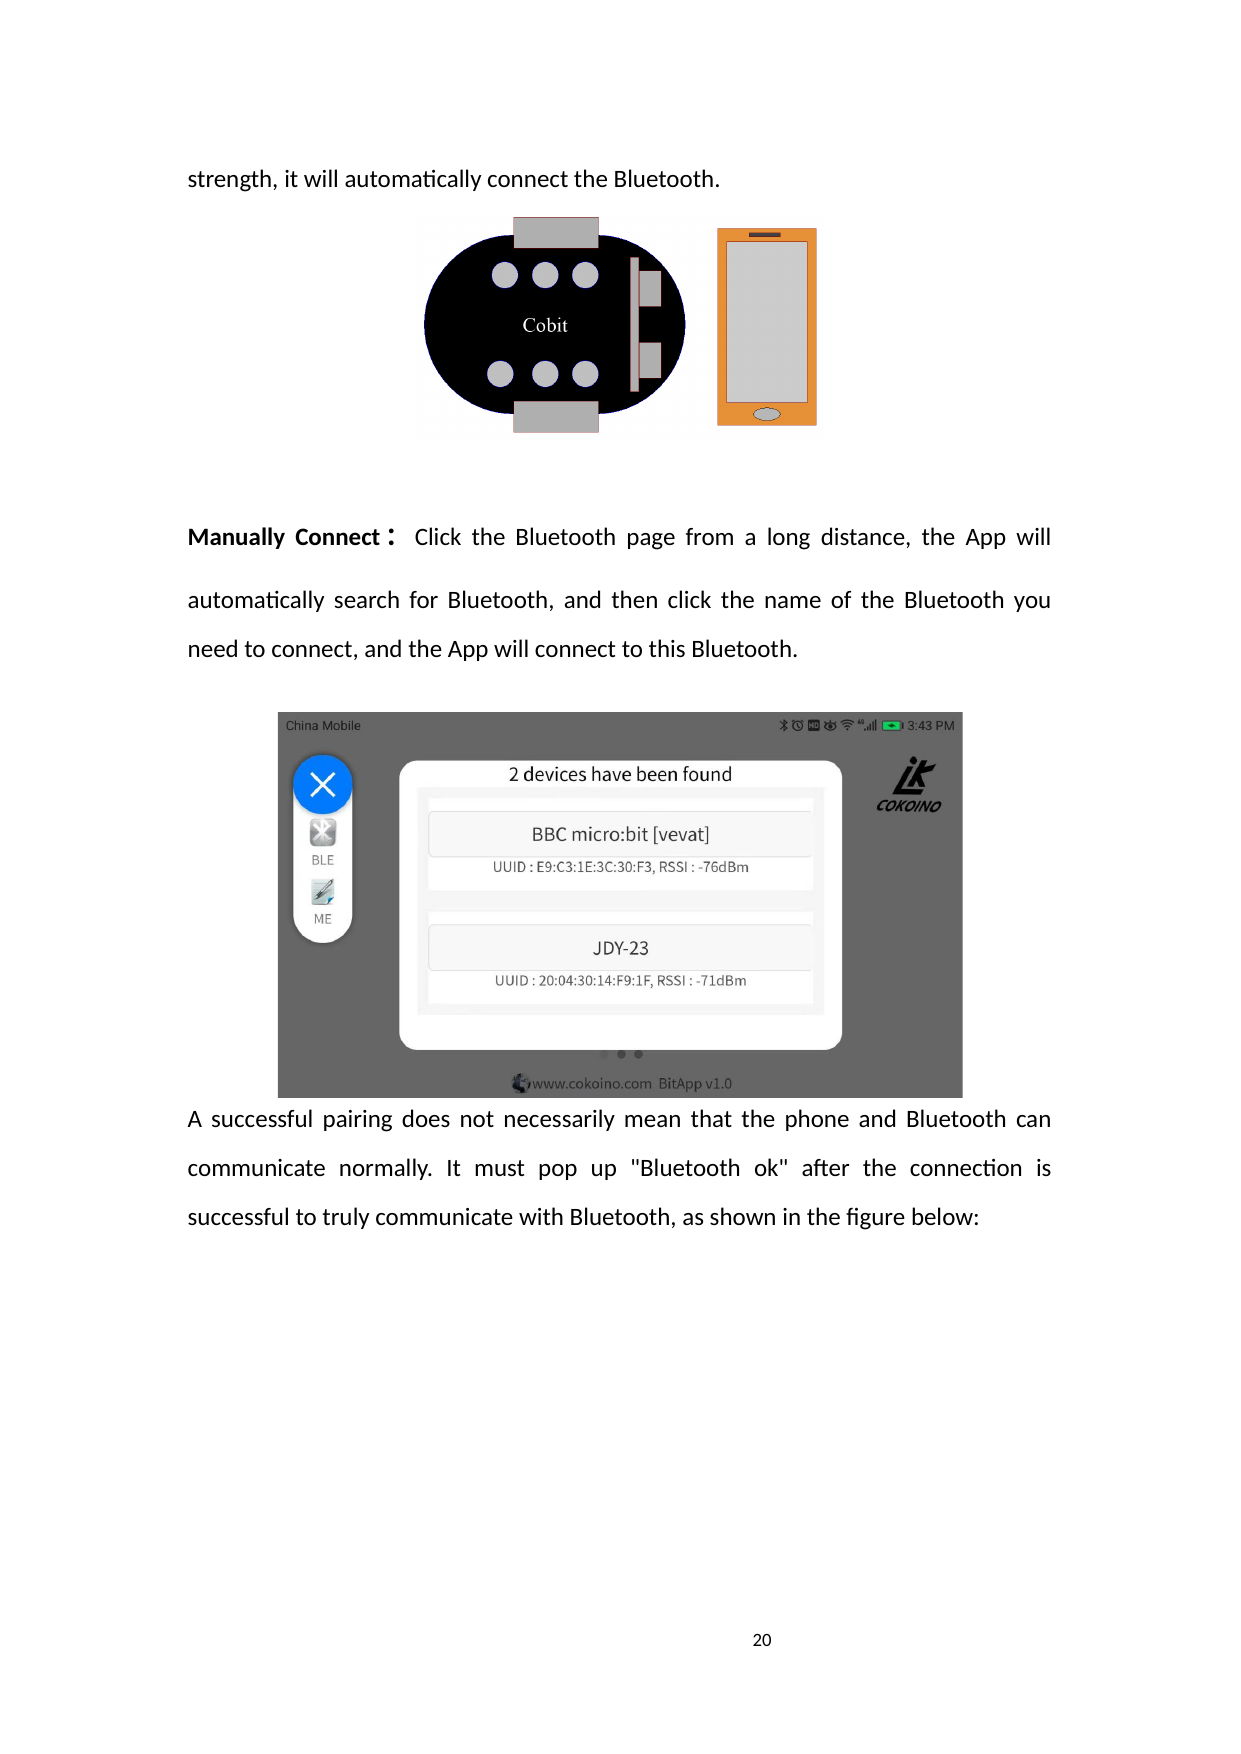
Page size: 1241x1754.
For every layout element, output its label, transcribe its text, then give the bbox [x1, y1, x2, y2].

text A successful pairing does not necessarily mean that the phone and Bluetooth can communicate normally. It must pop up "Bluetooth ok" after the connection is successful to truly communicate with Bluetooth, as shown in the figure below: [187, 1102, 1053, 1232]
picture [414, 209, 826, 440]
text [187, 162, 1053, 194]
text Manually Connect：Click the Bluetooth page from a long distance, the App will automatically search for Bluetooth, and then click the name of the Bluetooth you need to connect, and the App will connect to this Bluetooth. [187, 502, 1053, 665]
picture [277, 712, 963, 1098]
